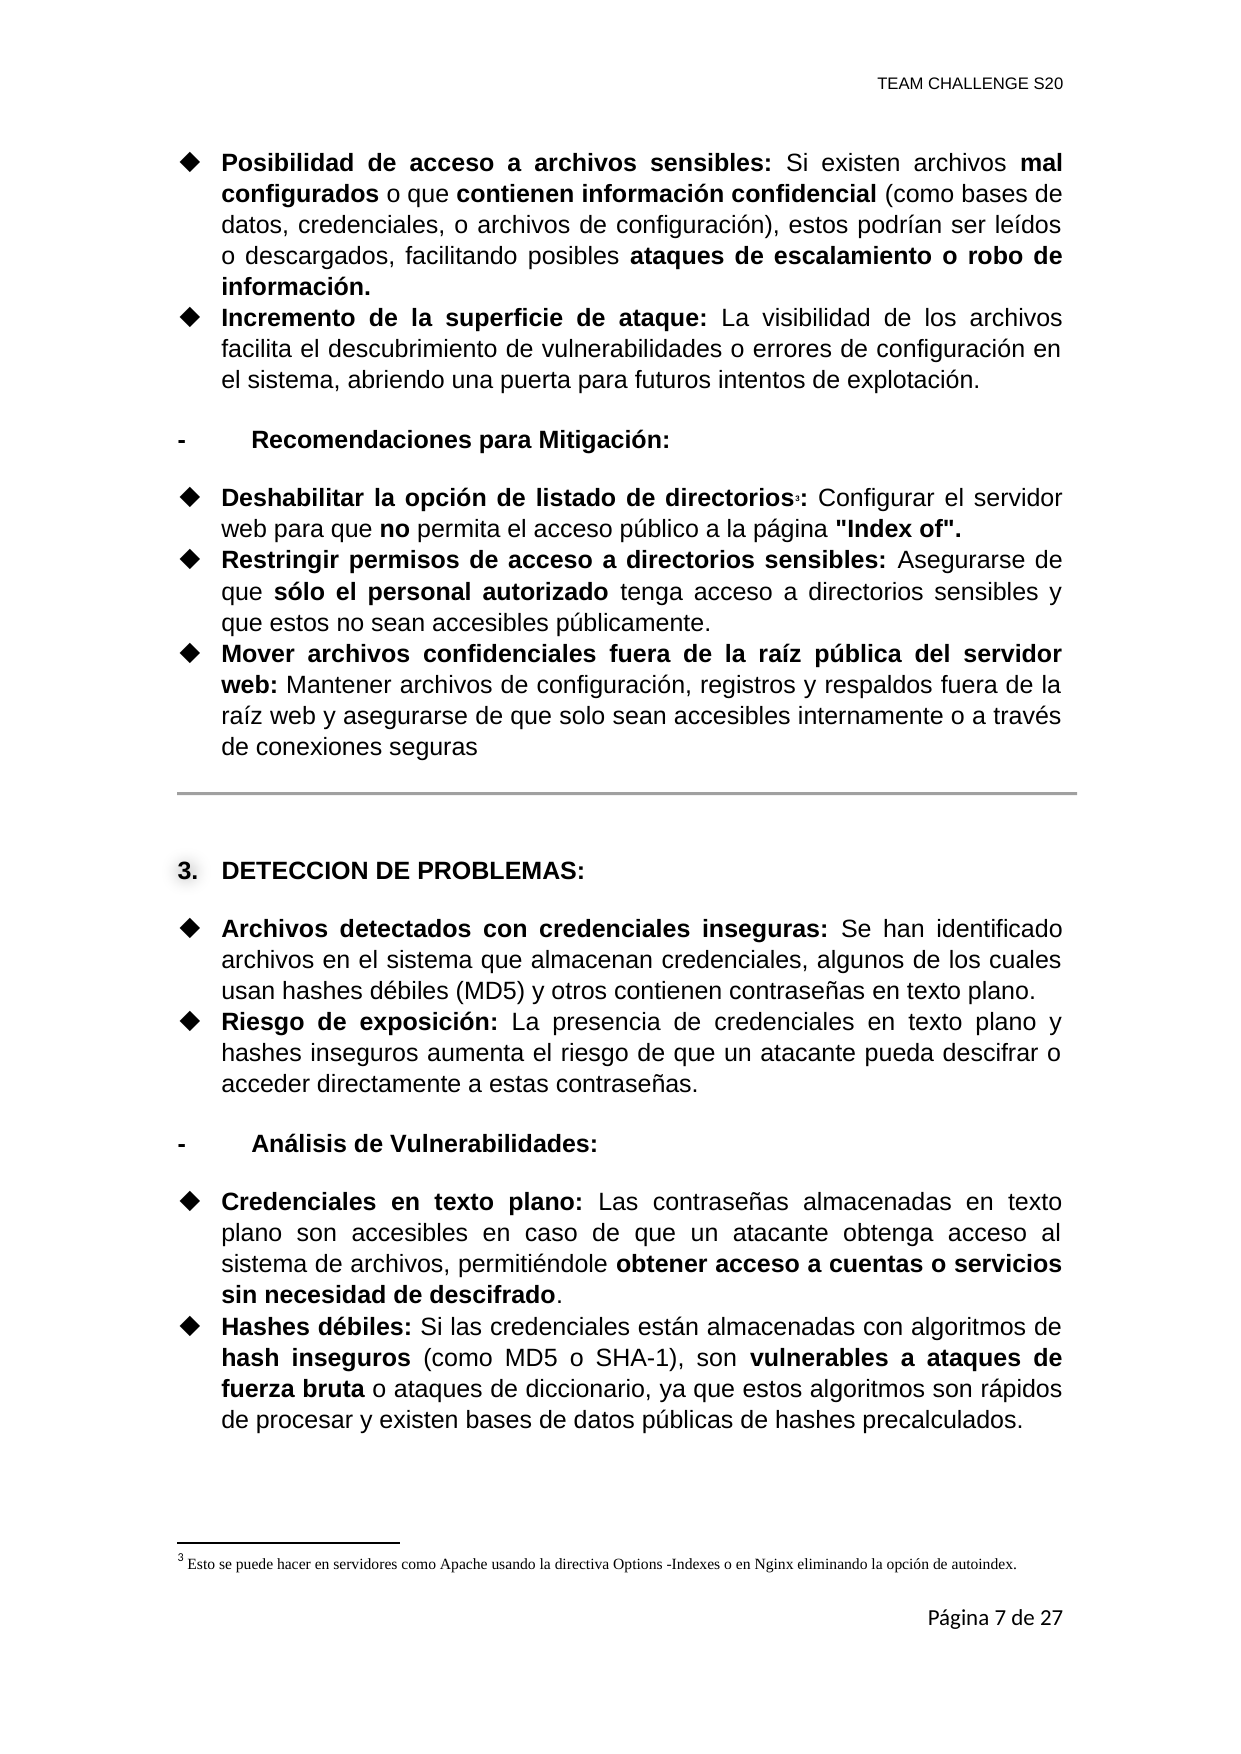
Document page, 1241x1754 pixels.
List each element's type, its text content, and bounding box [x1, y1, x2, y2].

list Riesgo de exposición: La presencia de credenciales en texto plano y hashes inseguros aumenta el riesgo de que un atacante pueda descifrar o acceder directamente a estas contraseñas. [177, 1189, 1063, 1281]
list Mover archivos confidenciales fuera de la raíz pública del servidor web: Mantener archivos de configuración, registros y respaldos fuera de la raíz web y asegurarse de que solo sean accesibles internamente o a través de conexiones seguras [177, 821, 1063, 943]
list Riesgo de enumeración de archivos: Un atacante puede acceder y enumerar archivos y directorios expuestos a través de la página "Index of", permitiéndole comprender mejor la estructura interna del sistema. [177, 148, 1063, 238]
list Incremento de la superficie de ataque: La visibilidad de los archivos facilita el descubrimiento de vulnerabilidades o errores de configuración en el sistema, abriendo una puerta para futuros intentos de explotación. [177, 486, 1063, 576]
text - Análisis de Vulnerabilidades: [177, 1312, 1063, 1341]
text - Recomendaciones para Mitigación: [177, 608, 1063, 637]
list Restringir permisos de acceso a directorios sensibles: Asegurarse de que sólo el personal autorizado tenga acceso a directorios sensibles y que estos no sean accesibles públicamente. [177, 728, 1063, 819]
list Archivos detectados con credenciales inseguras: Se han identificado archivos en el sistema que almacenan credenciales, algunos de los cuales usan hashes débiles (MD5) y otros contienen contraseñas en texto plano. [177, 1096, 1063, 1187]
list Credenciales en texto plano: Las contraseñas almacenadas en texto plano son accesibles en caso de que un atacante obtenga acceso al sistema de archivos, permitiéndole obtener acceso a cuentas o servicios sin necesidad de descifrado. [177, 1370, 1063, 1492]
list Deshabilitar la opción de listado de directorios: Configurar el servidor web para que no permita el acceso público a la página "Index of". [177, 666, 1063, 726]
list DETECCION DE PROBLEMAS: [177, 1038, 1063, 1067]
list Posibilidad de acceso a archivos sensibles: Si existen archivos mal configurados o que contienen información confidencial (como bases de datos, credenciales, o archivos de configuración), estos podrían ser leídos o descargados, facilitando posibles ataques de escalamiento o robo de información. [177, 330, 1063, 483]
